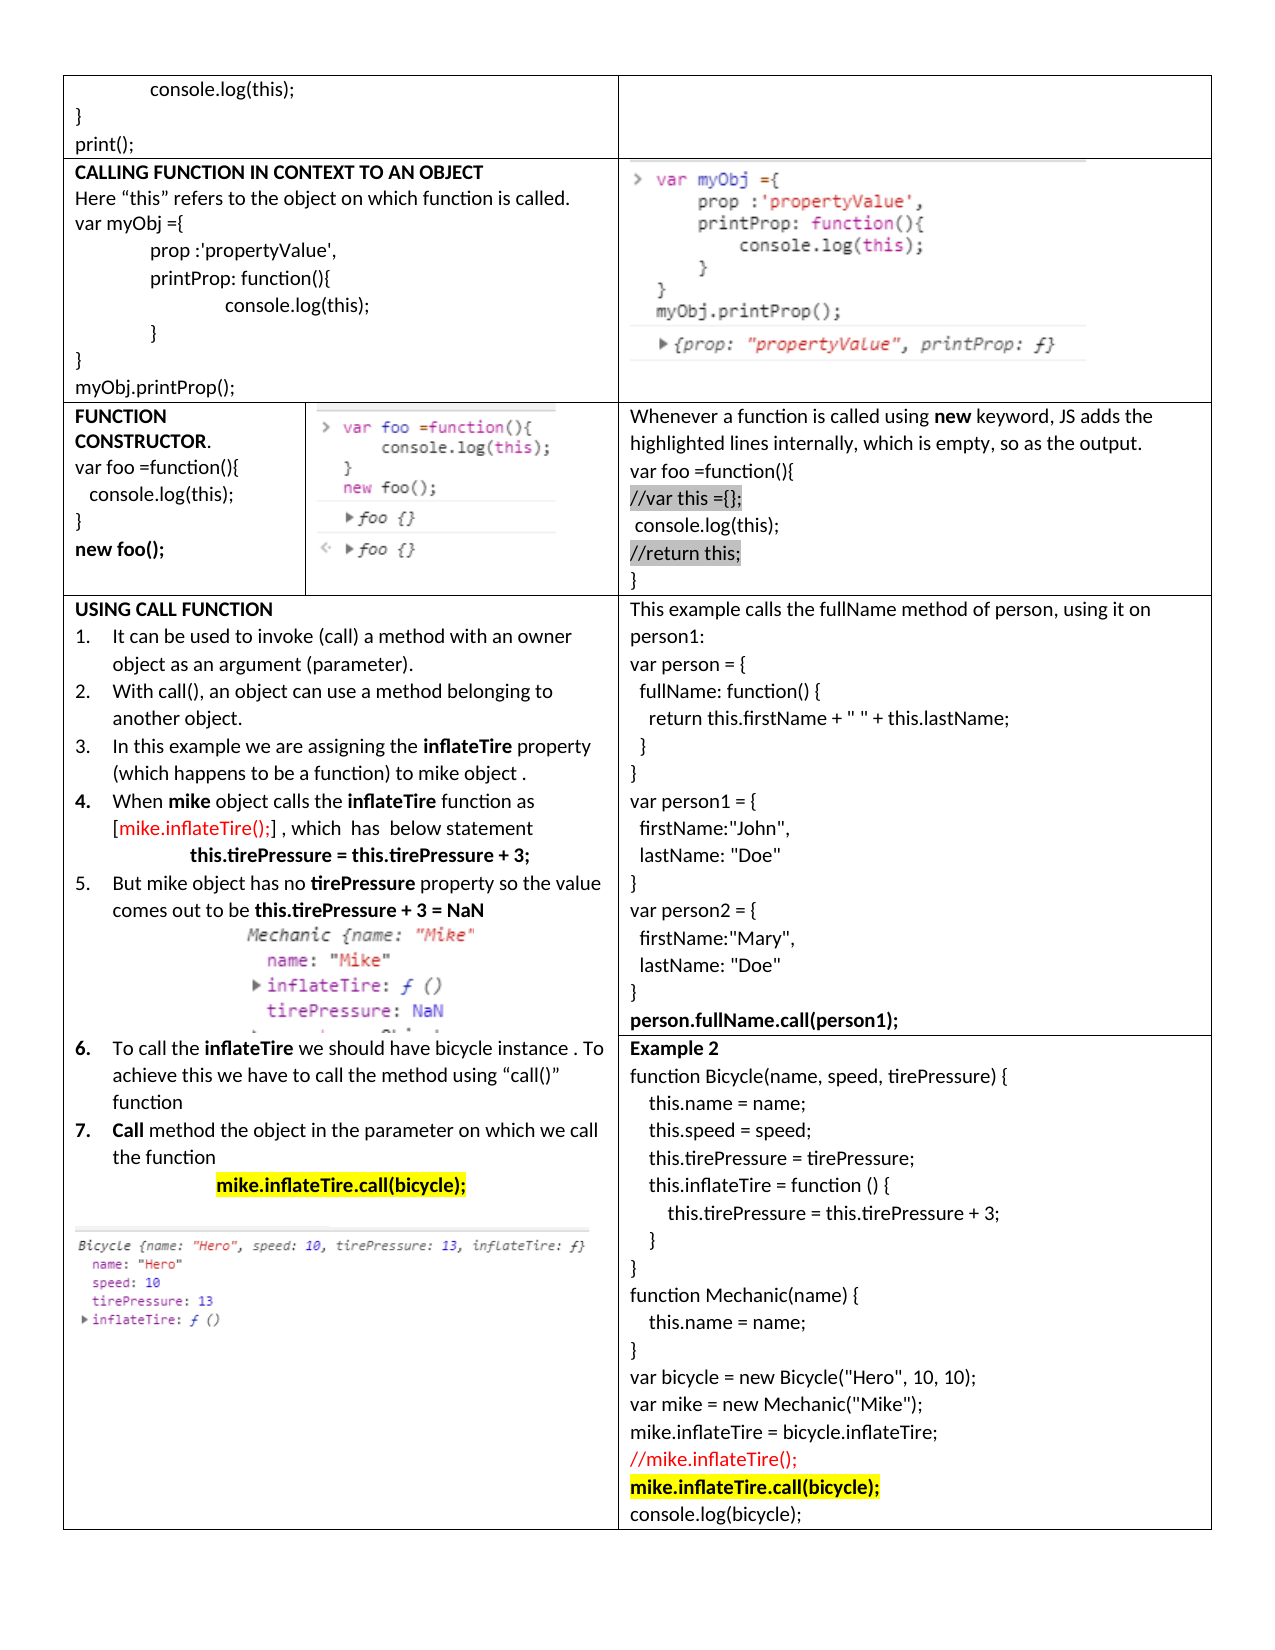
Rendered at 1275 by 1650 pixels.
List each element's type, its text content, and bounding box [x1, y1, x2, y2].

table_cell [306, 403, 618, 595]
table_cell CALLING FUNCTION IN CONTEXT TO AN OBJECT Here “this” refers to the object on which function is called. var myObj ={ prop :'propertyValue', printProp: function(){ console.log(this); } } myObj.printProp(); [64, 159, 618, 402]
table_cell FUNCTION CONSTRUCTOR. var foo =function(){ console.log(this); } new foo(); [64, 403, 305, 595]
table_cell USING CALL FUNCTION It can be used to invoke (call) a method with an owner object as an argument (parameter). With call(), an object can use a method belonging to another object. In this example we are assigning the inflateTire property (which happens to be a function) to mike object . When mike object calls the inflateTire function as [mike.inflateTire();] , which has below statement this.tirePressure = this.tirePressure + 3; But mike object has no tirePressure property so the value comes out to be this.tirePressure + 3 = NaN To call the inflateTire we should have bicycle instance . To achieve this we have to call the method using “call()” function Call method the object in the parameter on which we call the function mike.inflateTire.call(bicycle); [64, 596, 618, 1529]
table_cell This example calls the fullName method of person, using it on person1: var person = { fullName: function() { return this.firstName + " " + this.lastName; } } var person1 = { firstName:"John", lastName: "Doe" } var person2 = { firstName:"Mary", lastName: "Doe" } person.fullName.call(person1); [619, 596, 1211, 1034]
table_cell Example 2 function Bicycle(name, speed, tirePressure) { this.name = name; this.speed = speed; this.tirePressure = tirePressure; this.inflateTire = function () { this.tirePressure = this.tirePressure + 3; } } function Mechanic(name) { this.name = name; } var bicycle = new Bicycle("Hero", 10, 10); var mike = new Mechanic("Mike"); mike.inflateTire = bicycle.inflateTire; //mike.inflateTire(); mike.inflateTire.call(bicycle); console.log(bicycle); [619, 1036, 1211, 1529]
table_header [64, 76, 618, 158]
picture [630, 159, 1087, 366]
picture [75, 1226, 590, 1330]
table_cell [619, 159, 1211, 402]
table_header [619, 76, 1211, 158]
table_cell Whenever a function is called using new keyword, JS adds the highlighted lines internally, which is empty, so as the output. var foo =function(){ //var this ={}; console.log(this); //return this; } [619, 403, 1211, 595]
picture [316, 403, 556, 562]
picture [246, 924, 474, 1033]
